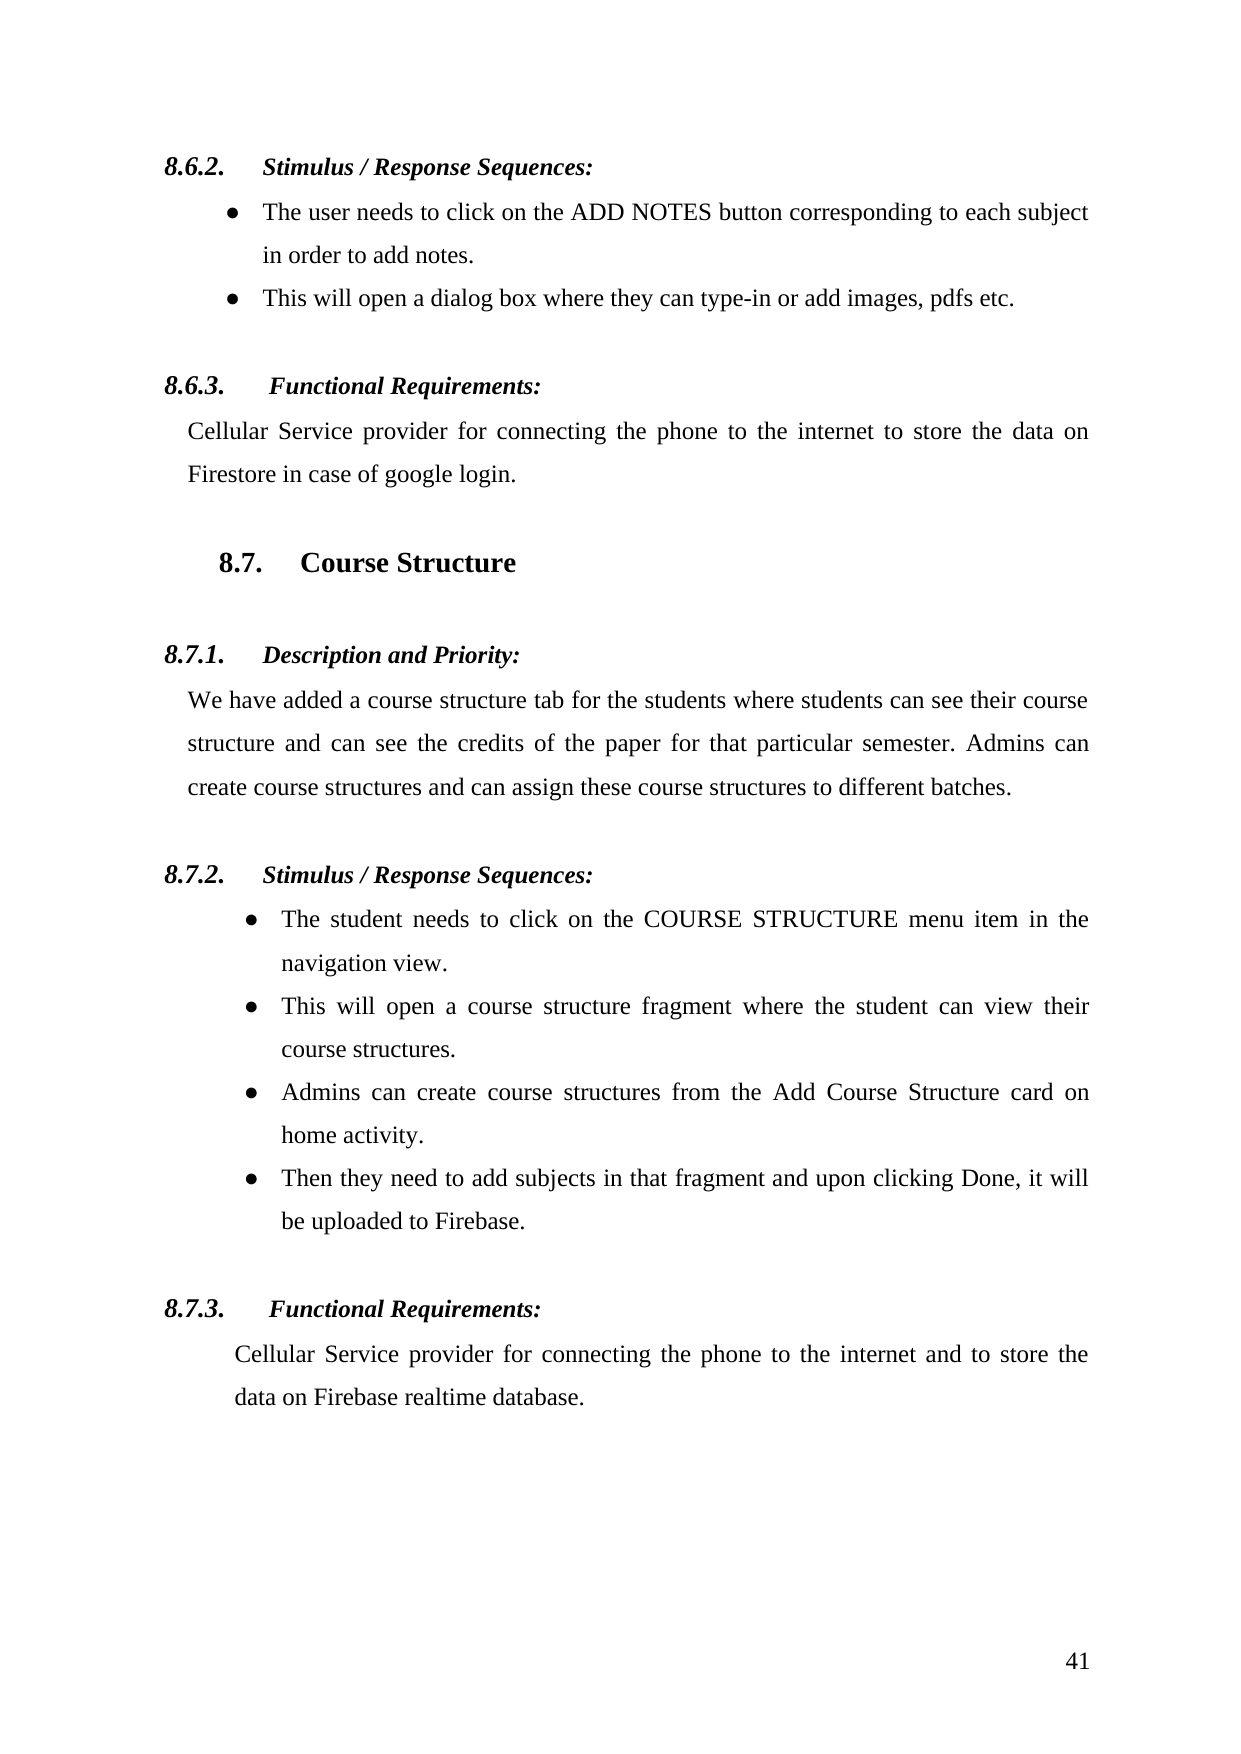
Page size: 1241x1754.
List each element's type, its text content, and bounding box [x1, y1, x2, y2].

list This will open a course structure fragment where the student can view their course structures. [244, 991, 1090, 1063]
text We have added a course structure tab for the students where students can see their course structure and can see the credits of the paper for that particular semester. Admins can create course structures and can assign these course structures to different batches. [187, 685, 1090, 800]
list Functional Requirements: [225, 1293, 1090, 1324]
list Then they need to add subjects in that fragment and upon clicking Done, it will be uploaded to Firebase. [244, 1163, 1090, 1235]
subtitle Course Structure [262, 545, 1090, 579]
text Cellular Service provider for connecting the phone to the internet and to store the data on Firebase realtime database. [234, 1339, 1090, 1411]
text Cellular Service provider for connecting the phone to the internet to store the data on Firestore in case of google login. [187, 416, 1090, 488]
list Description and Priority: [225, 639, 1090, 670]
list The user needs to click on the ADD NOTES button corresponding to each subject in order to add notes. [225, 197, 1090, 268]
list Stimulus / Response Sequences: [225, 858, 1090, 889]
list This will open a dialog box where they can type-in or add images, pdfs etc. [225, 283, 1090, 312]
list The student needs to click on the COURSE STRUCTURE menu item in the navigation view. [244, 904, 1090, 976]
list Functional Requirements: [225, 369, 1090, 400]
list Stimulus / Response Sequences: [225, 150, 1090, 181]
list Admins can create course structures from the Add Course Structure card on home activity. [244, 1077, 1090, 1149]
